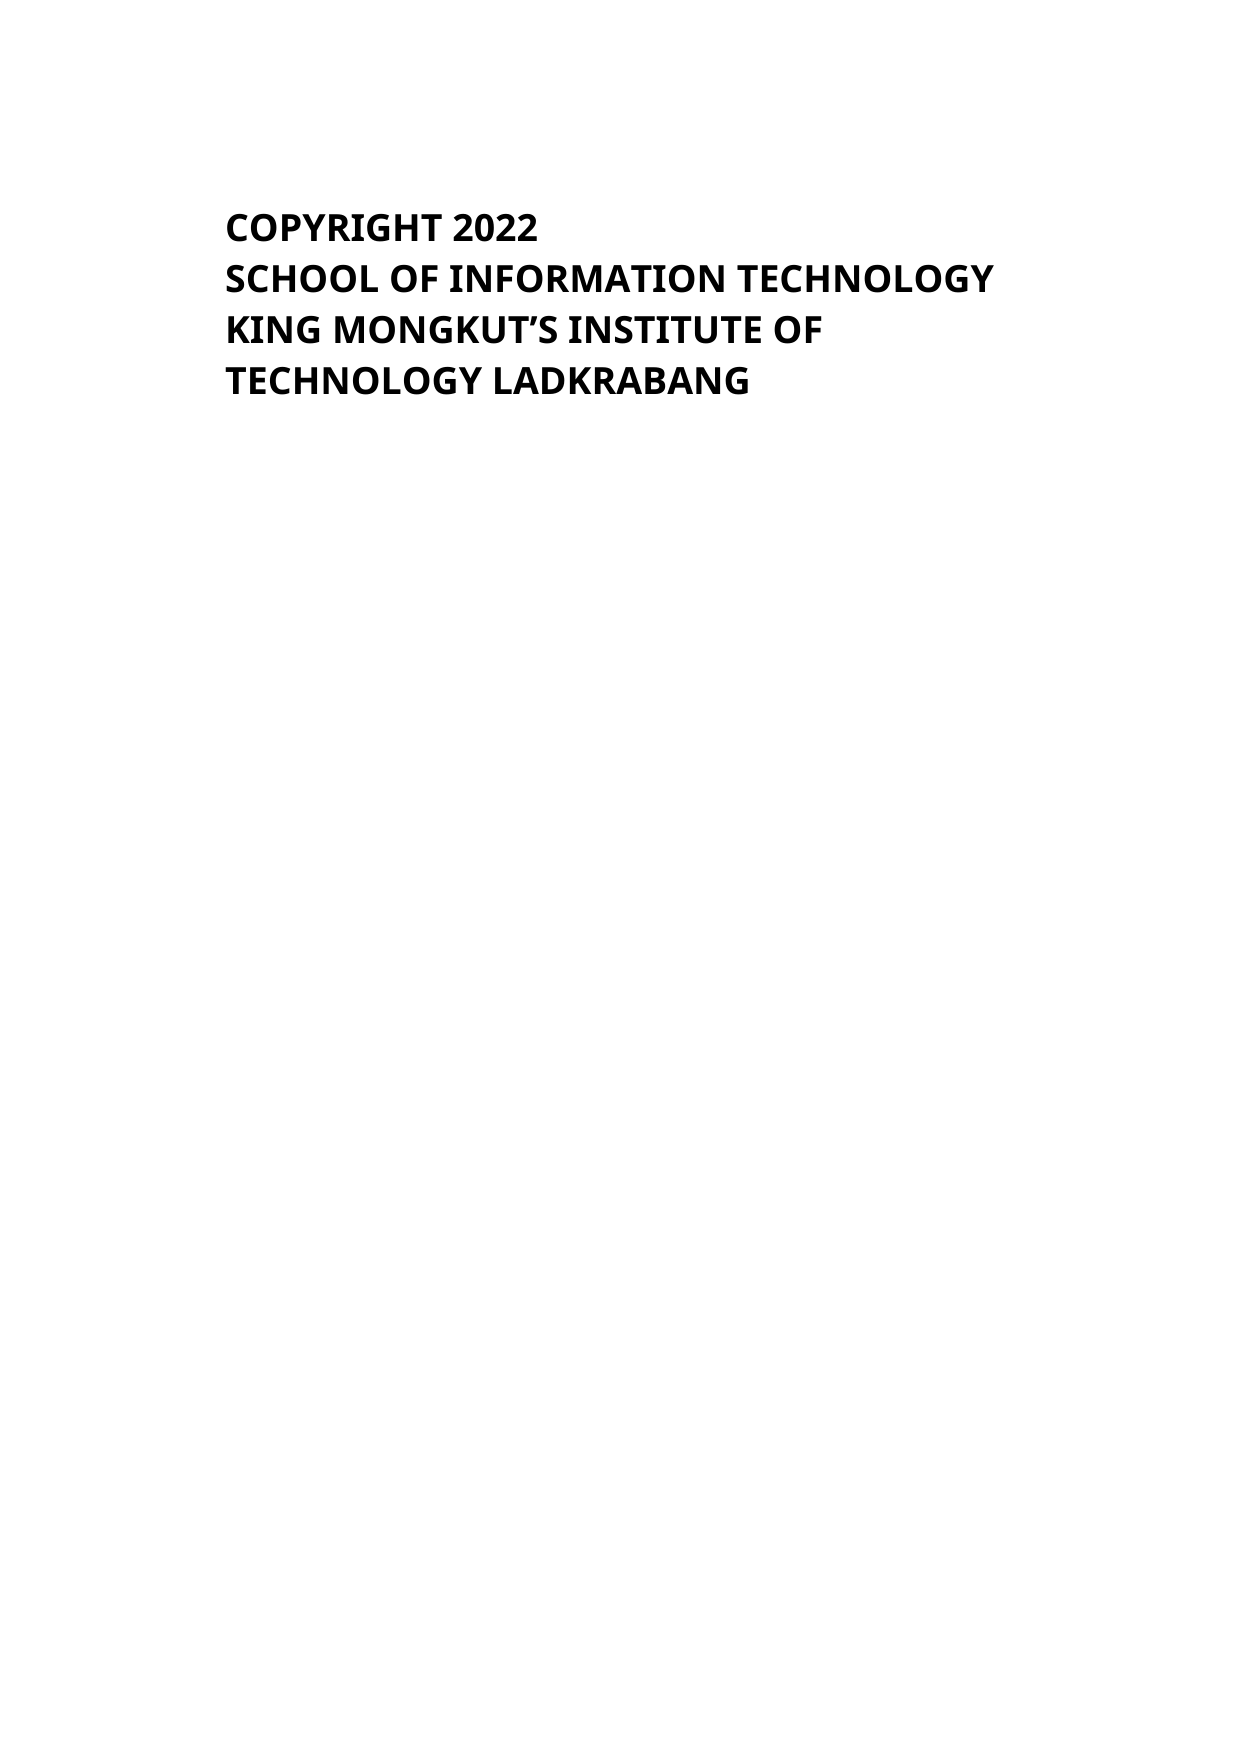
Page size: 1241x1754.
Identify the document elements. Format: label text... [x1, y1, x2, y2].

text SCHOOL OF INFORMATION TECHNOLOGY [225, 252, 1090, 303]
text KING MONGKUT’S INSTITUTE OF TECHNOLOGY LADKRABANG [225, 303, 1090, 405]
text COPYRIGHT 2022 [225, 201, 1090, 252]
